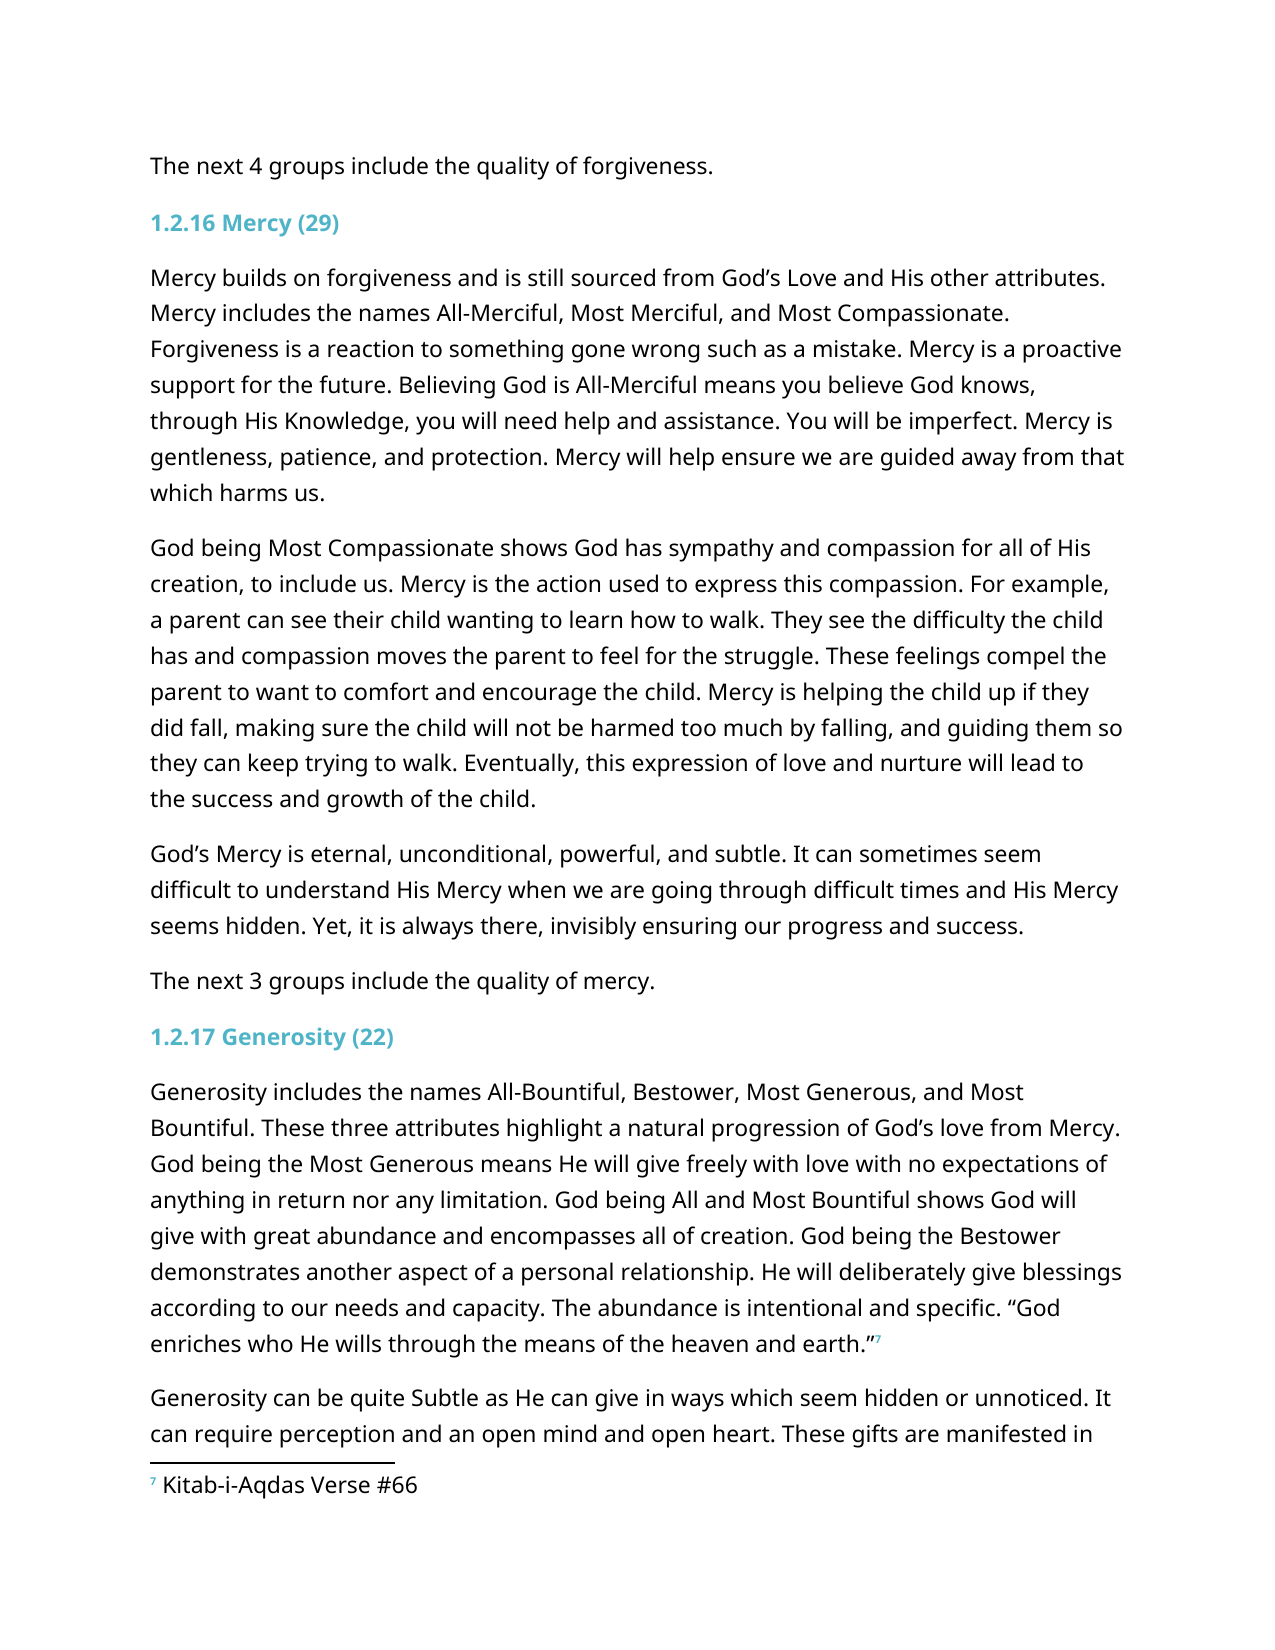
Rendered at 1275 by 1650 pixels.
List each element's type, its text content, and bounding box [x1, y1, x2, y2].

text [150, 1382, 1125, 1449]
text Generosity includes the names All-Bountiful, Bestower, Most Generous, and Most Bountiful. These three attributes highlight a natural progression of God’s love from Mercy. God being the Most Generous means He will give freely with love with no expectations of anything in return nor any limitation. God being All and Most Bountiful shows God will give with great abundance and encompasses all of creation. God being the Bestower demonstrates another aspect of a personal relationship. He will deliberately give blessings according to our needs and capacity. The abundance is intentional and specific. “God enriches who He wills through the means of the heaven and earth.” [150, 1076, 1125, 1359]
text God’s Mercy is eternal, unconditional, powerful, and subtle. It can sometimes seem difficult to understand His Mercy when we are going through difficult times and His Mercy seems hidden. Yet, it is always there, invisibly ensuring our progress and success. [150, 838, 1125, 941]
subtitle 1.2.17 Generosity (22) [150, 1021, 1125, 1053]
text Mercy builds on forgiveness and is still sourced from God’s Love and His other attributes. Mercy includes the names All-Merciful, Most Merciful, and Most Compassionate. Forgiveness is a reaction to something gone wrong such as a mistake. Mercy is a proactive support for the future. Believing God is All-Merciful means you believe God knows, through His Knowledge, you will need help and assistance. You will be imperfect. Mercy is gentleness, patience, and protection. Mercy will help ensure we are guided away from that which harms us. [150, 261, 1125, 508]
text The next 4 groups include the quality of forgiveness. [150, 150, 1125, 181]
subtitle 1.2.16 Mercy (29) [150, 207, 1125, 238]
text God being Most Compassionate shows God has sympathy and compassion for all of His creation, to include us. Mercy is the action used to express this compassion. For example, a parent can see their child wanting to learn how to walk. They see the difficulty the child has and compassion moves the parent to feel for the struggle. These feelings compel the parent to want to comfort and encourage the child. Mercy is helping the child up if they did fall, making sure the child will not be harmed too much by falling, and guiding them so they can keep trying to walk. Eventually, this expression of love and nurture will lead to the success and growth of the child. [150, 532, 1125, 814]
text The next 3 groups include the quality of mercy. [150, 964, 1125, 996]
